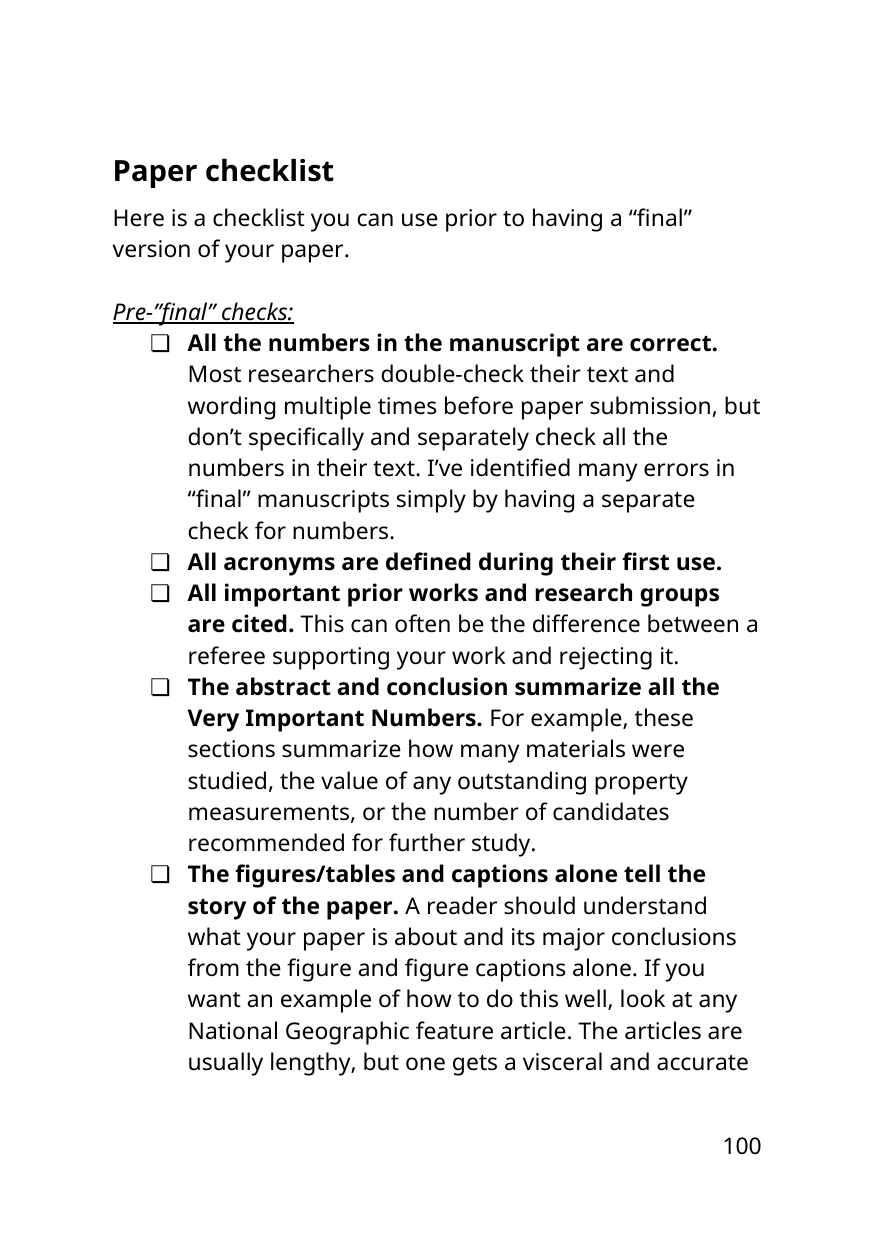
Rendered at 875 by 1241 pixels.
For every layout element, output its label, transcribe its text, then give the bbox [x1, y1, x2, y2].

subtitle Paper checklist [112, 150, 762, 190]
list All acronyms are defined during their first use. [150, 546, 762, 577]
text Pre-”final” checks: [112, 296, 762, 327]
list The abstract and conclusion summarize all the Very Important Numbers. For example, these sections summarize how many materials were studied, the value of any outstanding property measurements, or the number of candidates recommended for further study. [150, 671, 762, 858]
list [150, 858, 762, 1077]
list All the numbers in the manuscript are correct. Most researchers double-check their text and wording multiple times before paper submission, but don’t specifically and separately check all the numbers in their text. I’ve identified many errors in “final” manuscripts simply by having a separate check for numbers. [150, 327, 762, 546]
list All important prior works and research groups are cited. This can often be the difference between a referee supporting your work and rejecting it. [150, 577, 762, 671]
text Here is a checklist you can use prior to having a “final” version of your paper. [112, 202, 762, 265]
